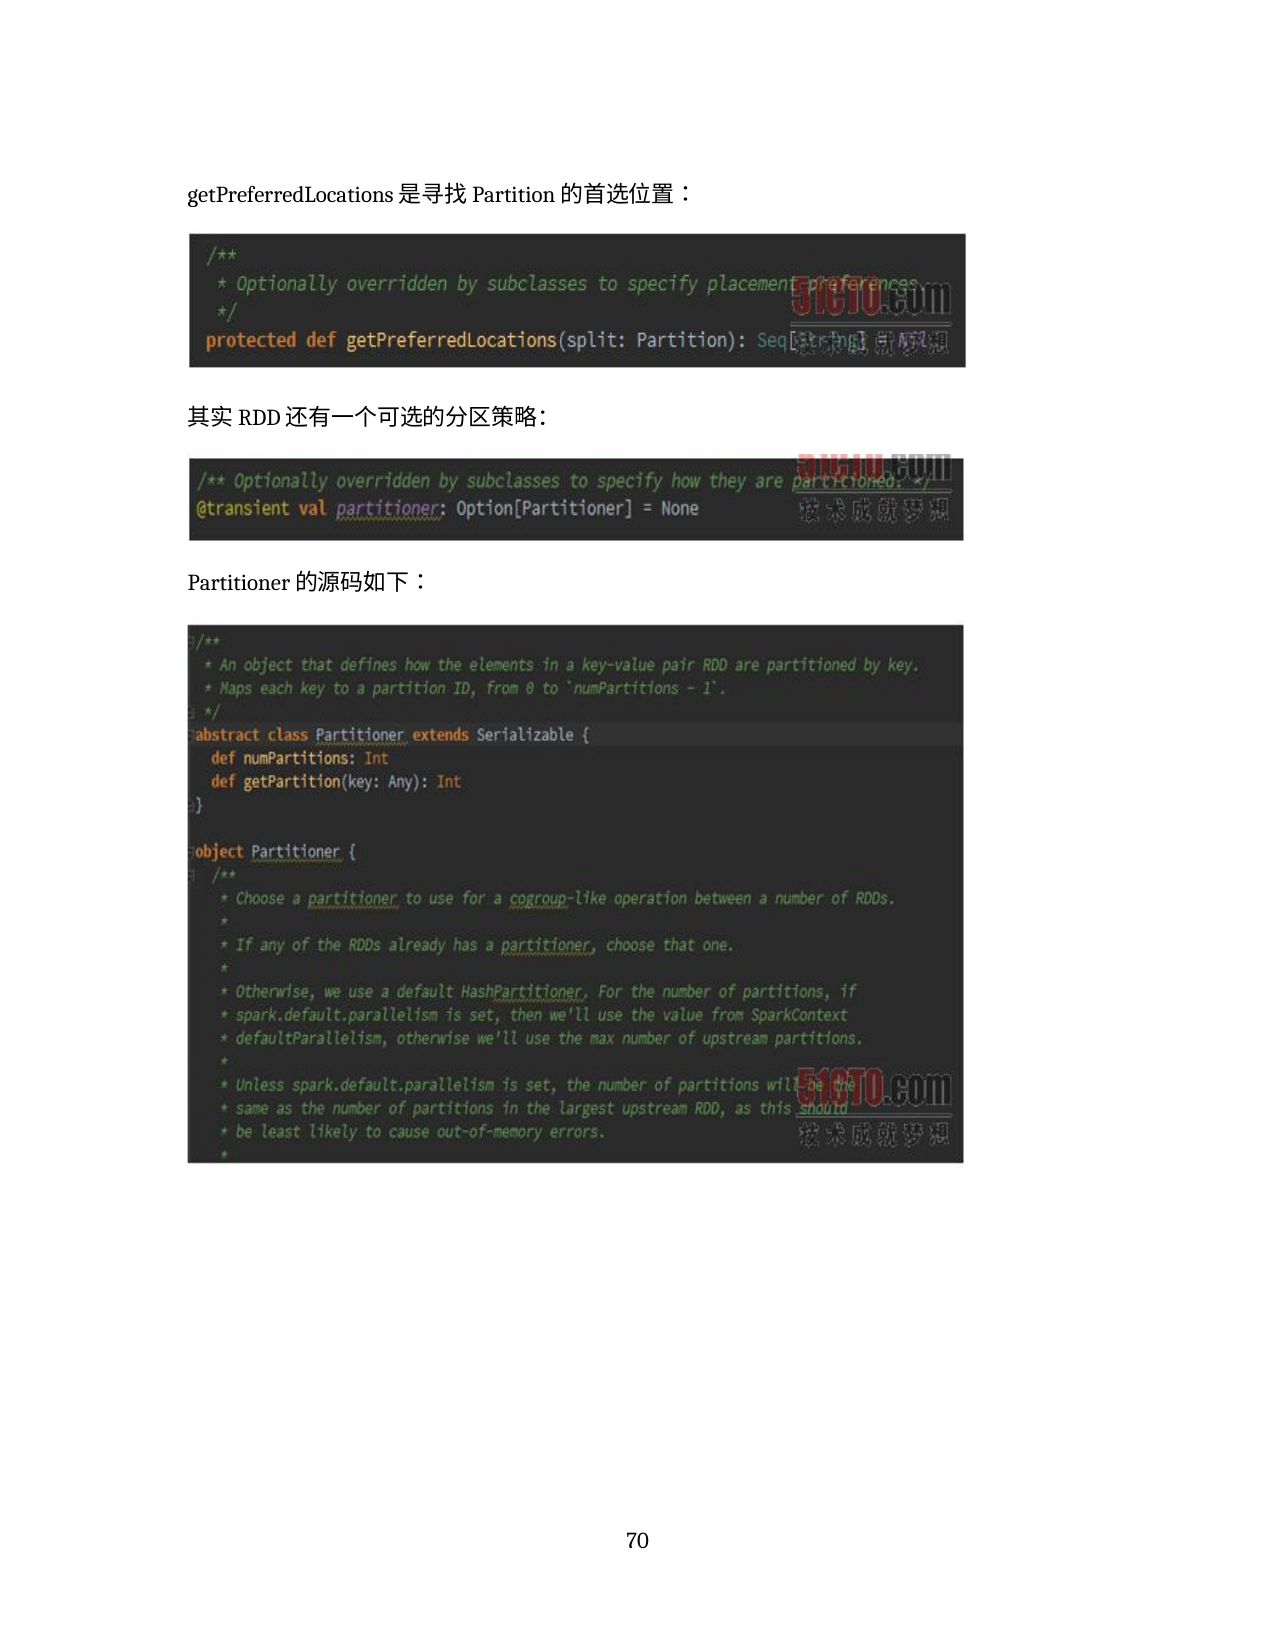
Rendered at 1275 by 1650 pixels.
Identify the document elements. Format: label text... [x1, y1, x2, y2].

text Partitioner的源码如下： [187, 566, 1087, 597]
text getPreferredLocations是寻找Partition的首选位置： [187, 150, 1087, 209]
text 其实RDD还有一个可选的分区策略： [187, 399, 1087, 432]
picture [187, 619, 966, 1168]
picture [187, 231, 966, 377]
picture [187, 454, 966, 544]
